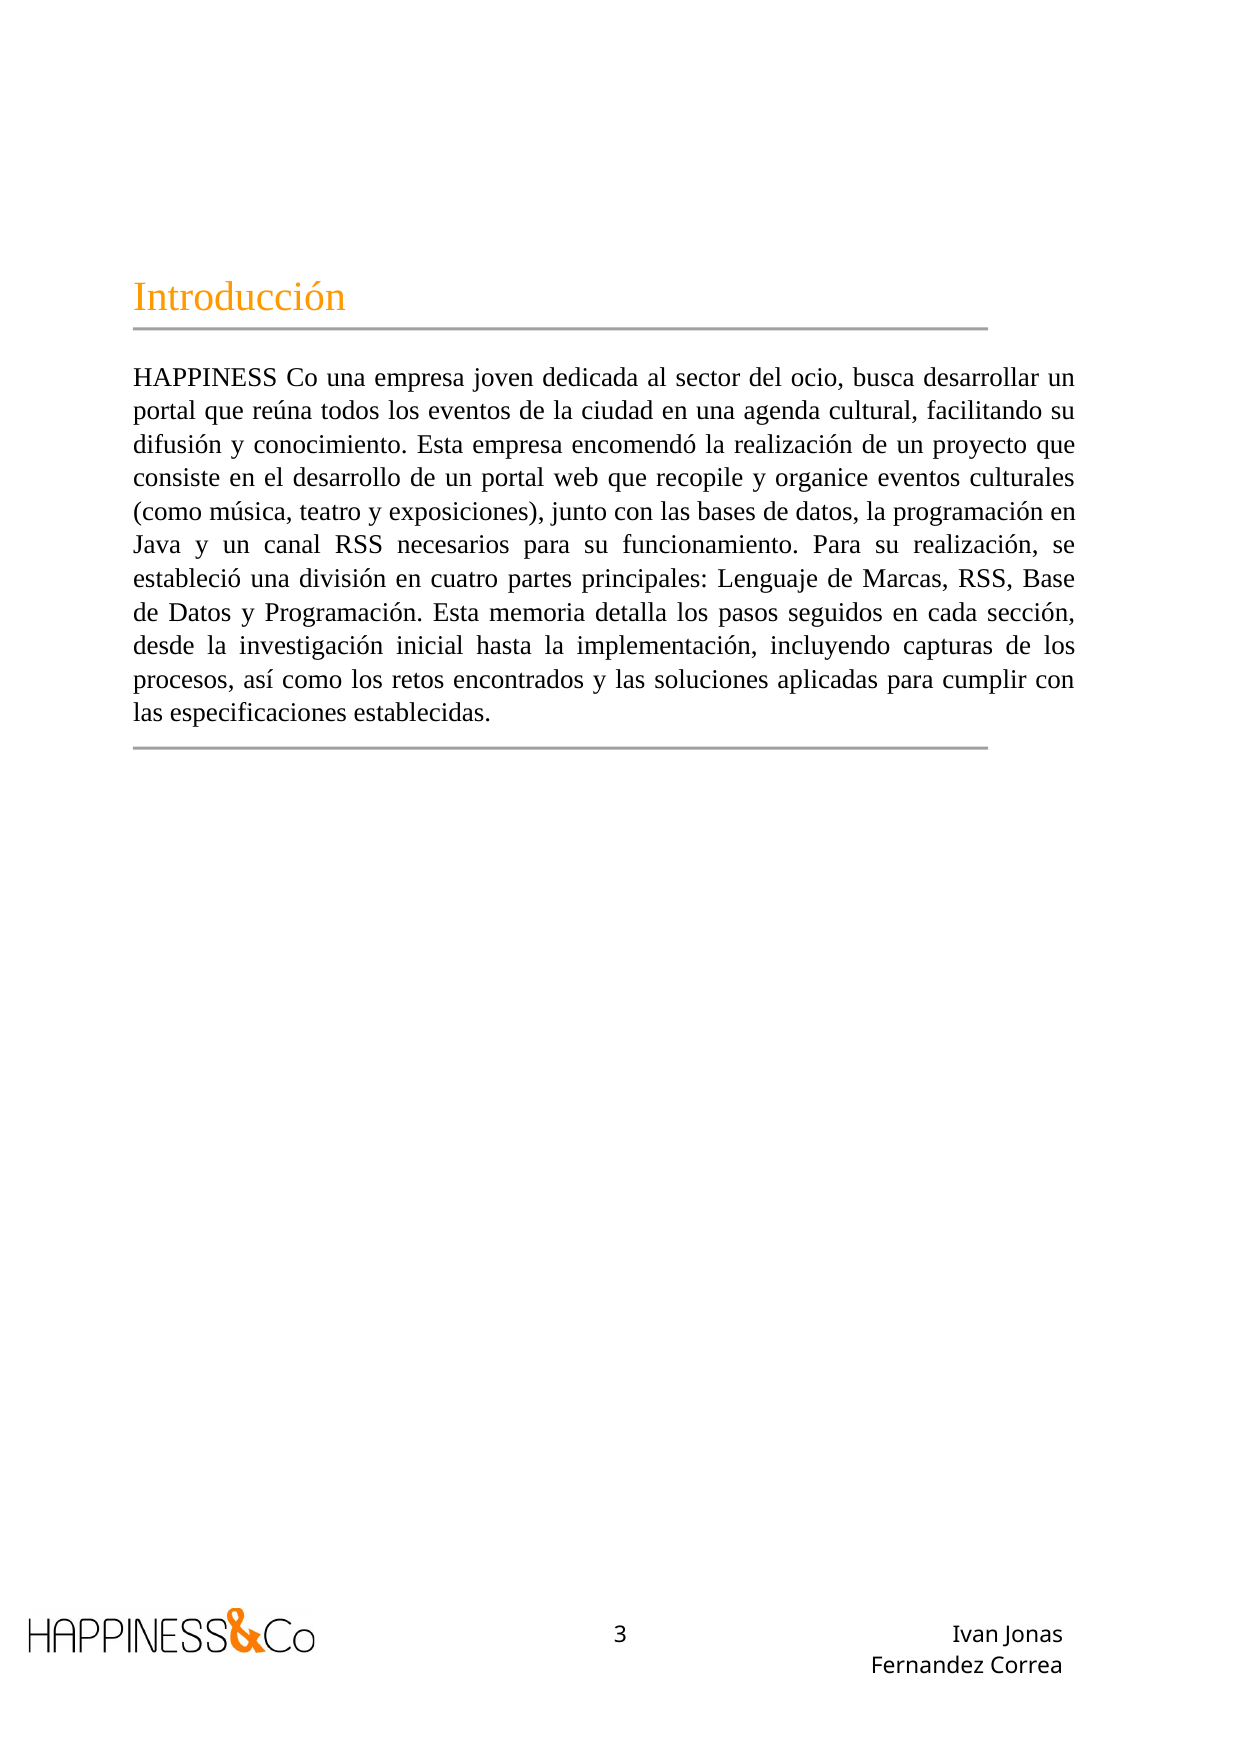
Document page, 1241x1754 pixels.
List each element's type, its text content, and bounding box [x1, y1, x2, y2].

picture [28, 1608, 315, 1653]
text HAPPINESS Co una empresa joven dedicada al sector del ocio, busca desarrollar un portal que reúna todos los eventos de la ciudad en una agenda cultural, facilitando su difusión y conocimiento. Esta empresa encomendó la realización de un proyecto que consiste en el desarrollo de un portal web que recopile y organice eventos culturales (como música, teatro y exposiciones), junto con las bases de datos, la programación en Java y un canal RSS necesarios para su funcionamiento. Para su realización, se estableció una división en cuatro partes principales: Lenguaje de Marcas, RSS, Base de Datos y Programación. Esta memoria detalla los pasos seguidos en cada sección, desde la investigación inicial hasta la implementación, incluyendo capturas de los procesos, así como los retos encontrados y las soluciones aplicadas para cumplir con las especificaciones establecidas. [133, 327, 1077, 727]
subtitle Introducción [133, 271, 1077, 319]
